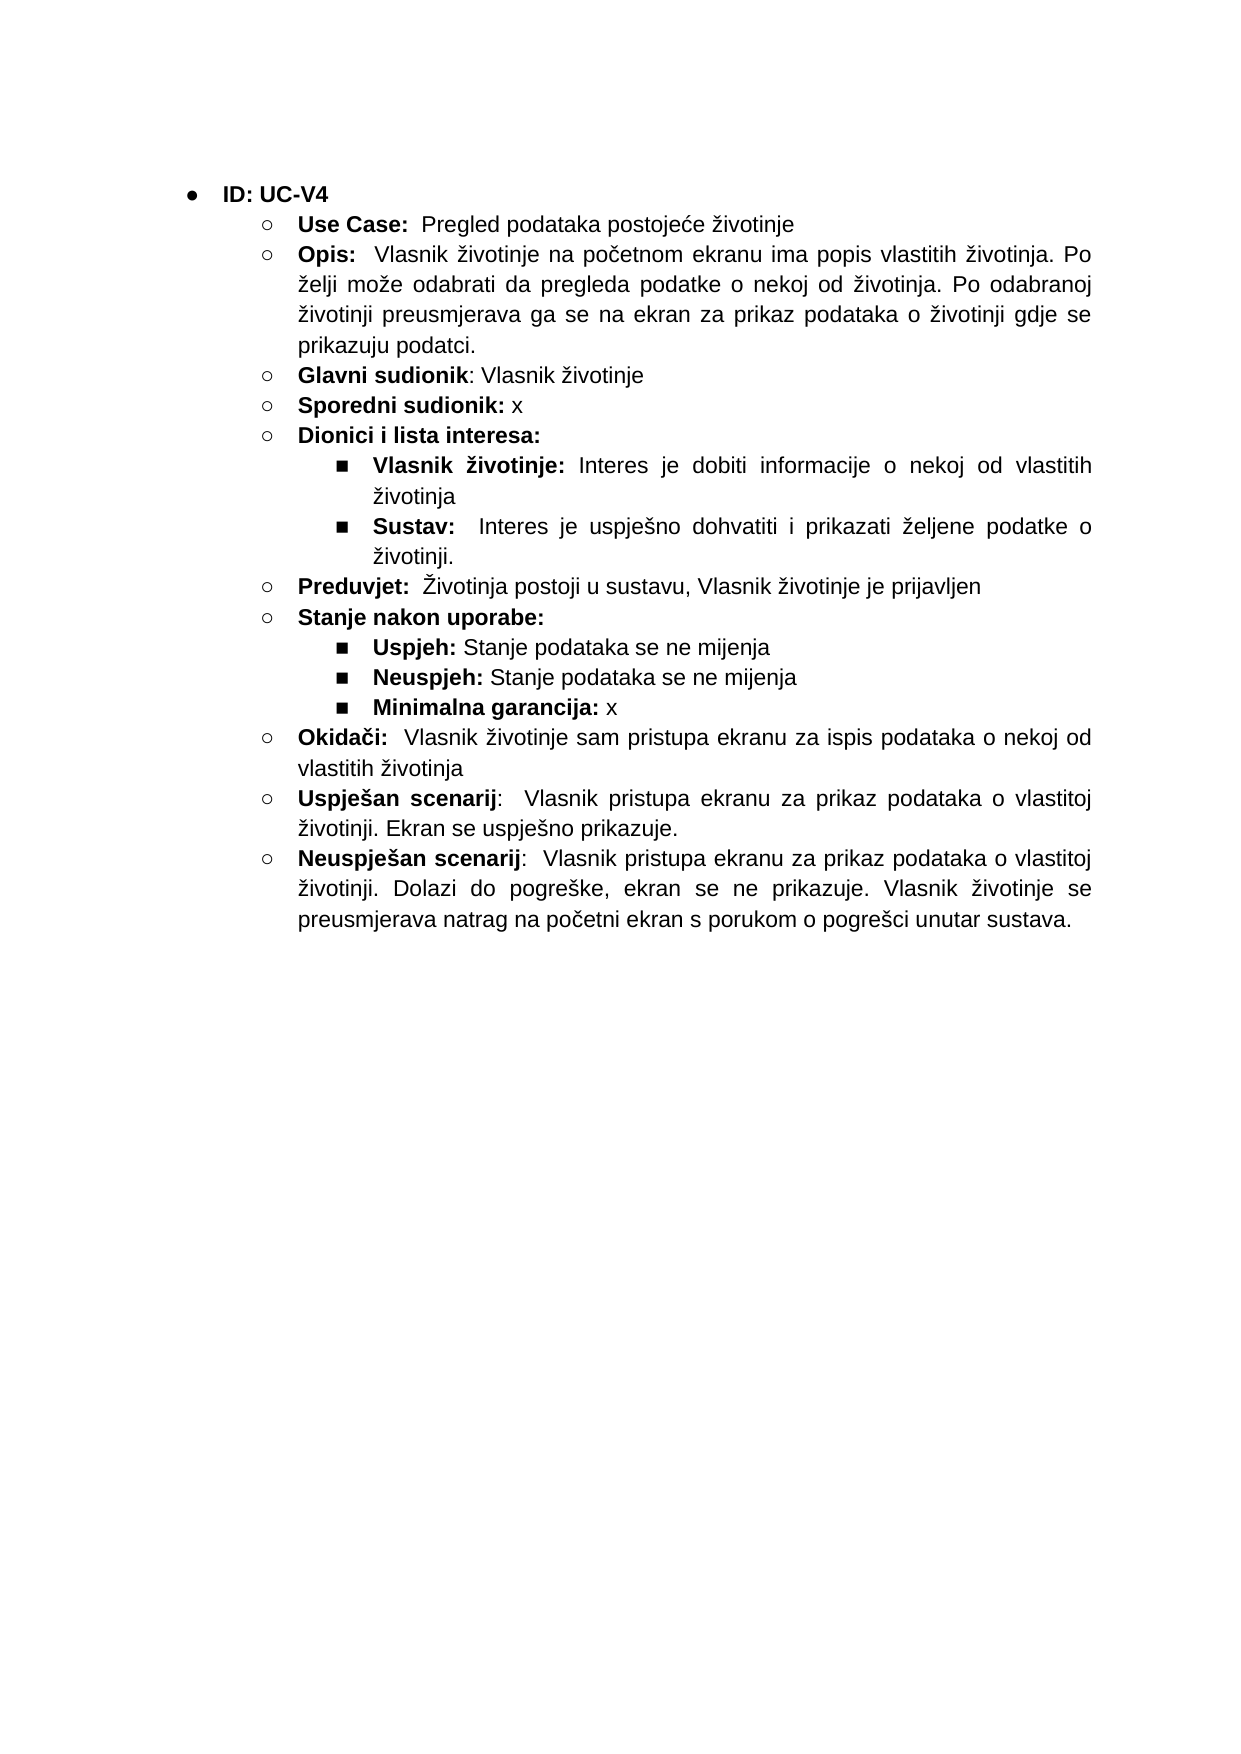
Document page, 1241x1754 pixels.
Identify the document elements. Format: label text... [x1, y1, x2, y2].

list Use Case: Pregled podataka postojeće životinje [260, 211, 1093, 237]
list Glavni sudionik: Vlasnik životinje [260, 362, 1093, 388]
list Uspjeh: Stanje podataka se ne mijenja [335, 634, 1093, 660]
list Dionici i lista interesa: [260, 422, 1093, 449]
list Neuspješan scenarij: Vlasnik pristupa ekranu za prikaz podataka o vlastitoj životinji. Dolazi do pogreške, ekran se ne prikazuje. Vlasnik životinje se preusmjerava natrag na početni ekran s porukom o pogrešci unutar sustava. [260, 845, 1093, 932]
list Preduvjet: Životinja postoji u sustavu, Vlasnik životinje je prijavljen [260, 573, 1093, 600]
list Uspješan scenarij: Vlasnik pristupa ekranu za prikaz podataka o vlastitoj životinji. Ekran se uspješno prikazuje. [260, 785, 1093, 841]
list Minimalna garancija: x [335, 694, 1093, 721]
list Sustav: Interes je uspješno dohvatiti i prikazati željene podatke o životinji. [335, 513, 1093, 569]
list Sporedni sudionik: x [260, 392, 1093, 418]
list ID: UC-V4 [185, 181, 1093, 207]
list Vlasnik životinje: Interes je dobiti informacije o nekoj od vlastitih životinja [335, 452, 1093, 509]
list Okidači: Vlasnik životinje sam pristupa ekranu za ispis podataka o nekoj od vlastitih životinja [260, 724, 1093, 781]
list Neuspjeh: Stanje podataka se ne mijenja [335, 664, 1093, 690]
list Stanje nakon uporabe: [260, 603, 1093, 630]
list Opis: Vlasnik životinje na početnom ekranu ima popis vlastitih životinja. Po želji može odabrati da pregleda podatke o nekoj od životinja. Po odabranoj životinji preusmjerava ga se na ekran za prikaz podataka o životinji gdje se prikazuju podatci. [260, 241, 1093, 358]
